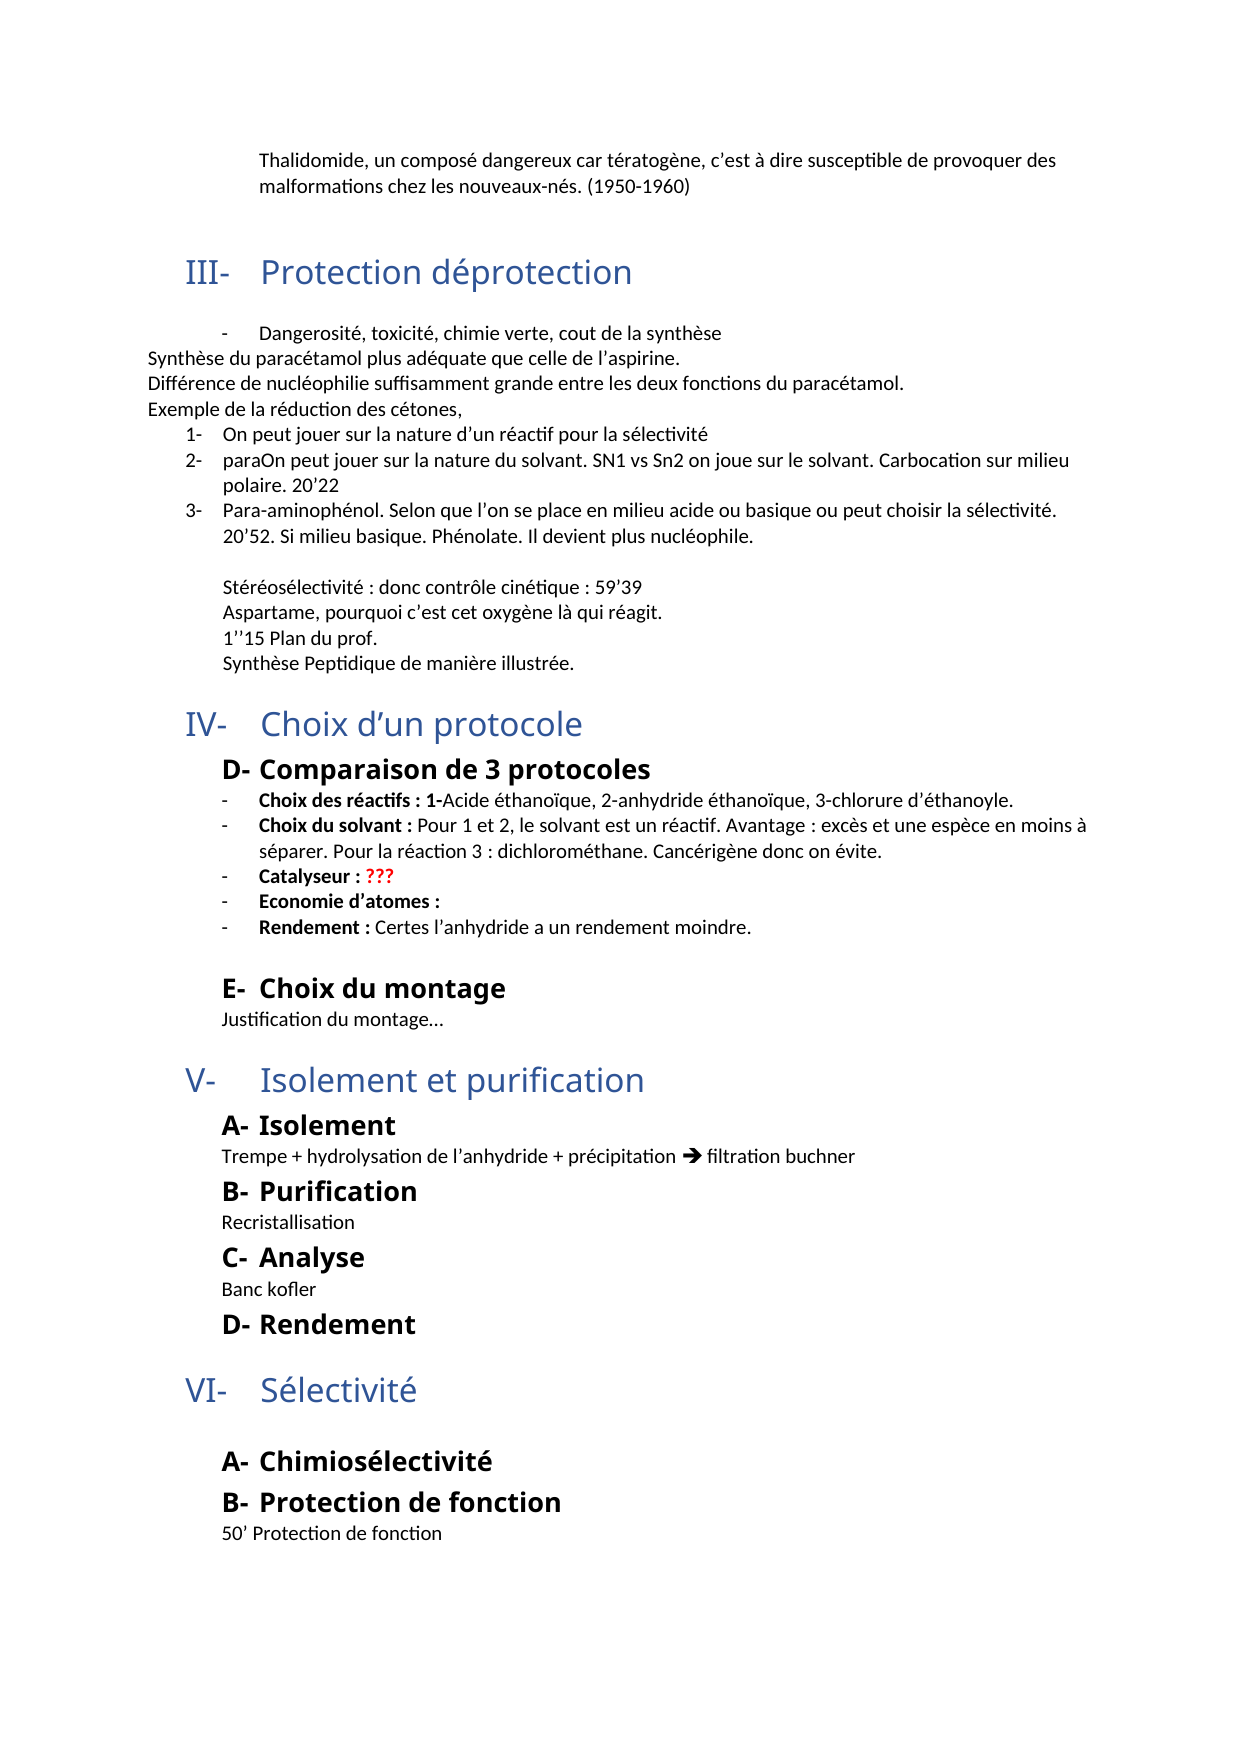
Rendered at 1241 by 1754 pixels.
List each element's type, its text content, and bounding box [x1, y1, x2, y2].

list Stéréosélectivité : donc contrôle cinétique : 59’39 [223, 574, 1093, 599]
text Trempe + hydrolysation de l’anhydride + précipitation filtration buchner [221, 1143, 1093, 1168]
text Différence de nucléophilie suffisamment grande entre les deux fonctions du paracétamol. [148, 371, 1093, 396]
subtitle Protection de fonction [221, 1483, 1093, 1520]
subtitle Isolement [221, 1106, 1093, 1143]
list On peut jouer sur la nature d’un réactif pour la sélectivité [185, 421, 1093, 447]
subtitle Analyse [221, 1239, 1093, 1276]
text 50’ Protection de fonction [221, 1520, 1093, 1546]
list Economie d’atomes : [221, 889, 1093, 914]
text Recristallisation [221, 1209, 1093, 1235]
list paraOn peut jouer sur la nature du solvant. SN1 vs Sn2 on joue sur le solvant. Carbocation sur milieu polaire. 20’22 [185, 447, 1093, 498]
subtitle Choix du montage [221, 969, 1093, 1006]
subtitle Purification [221, 1172, 1093, 1209]
text Exemple de la réduction des cétones, [148, 396, 1093, 421]
subtitle Sélectivité [185, 1367, 1093, 1413]
list 1’’15 Plan du prof. [223, 625, 1093, 650]
list Choix des réactifs : 1-Acide éthanoïque, 2-anhydride éthanoïque, 3-chlorure d’éthanoyle. [221, 787, 1093, 812]
list Aspartame, pourquoi c’est cet oxygène là qui réagit. [223, 599, 1093, 625]
list Dangerosité, toxicité, chimie verte, cout de la synthèse [221, 320, 1093, 345]
list Synthèse Peptidique de manière illustrée. [223, 650, 1093, 676]
subtitle Rendement [221, 1305, 1093, 1342]
subtitle Isolement et purification [185, 1056, 1093, 1102]
list Rendement : Certes l’anhydride a un rendement moindre. [221, 914, 1093, 939]
list Catalyseur : ??? [221, 863, 1093, 889]
subtitle Comparaison de 3 protocoles [221, 750, 1093, 787]
list Choix du solvant : Pour 1 et 2, le solvant est un réactif. Avantage : excès et une espèce en moins à séparer. Pour la réaction 3 : dichlorométhane. Cancérigène donc on évite. [221, 812, 1093, 863]
subtitle Protection déprotection [185, 249, 1093, 294]
subtitle Choix d’un protocole [185, 701, 1093, 746]
list Para-aminophénol. Selon que l’on se place en milieu acide ou basique ou peut choisir la sélectivité. 20’52. Si milieu basique. Phénolate. Il devient plus nucléophile. [185, 498, 1093, 548]
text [221, 148, 1093, 198]
text Banc kofler [221, 1276, 1093, 1301]
text Justification du montage… [221, 1006, 1093, 1031]
subtitle Chimiosélectivité [221, 1442, 1093, 1479]
text Synthèse du paracétamol plus adéquate que celle de l’aspirine. [148, 345, 1093, 371]
